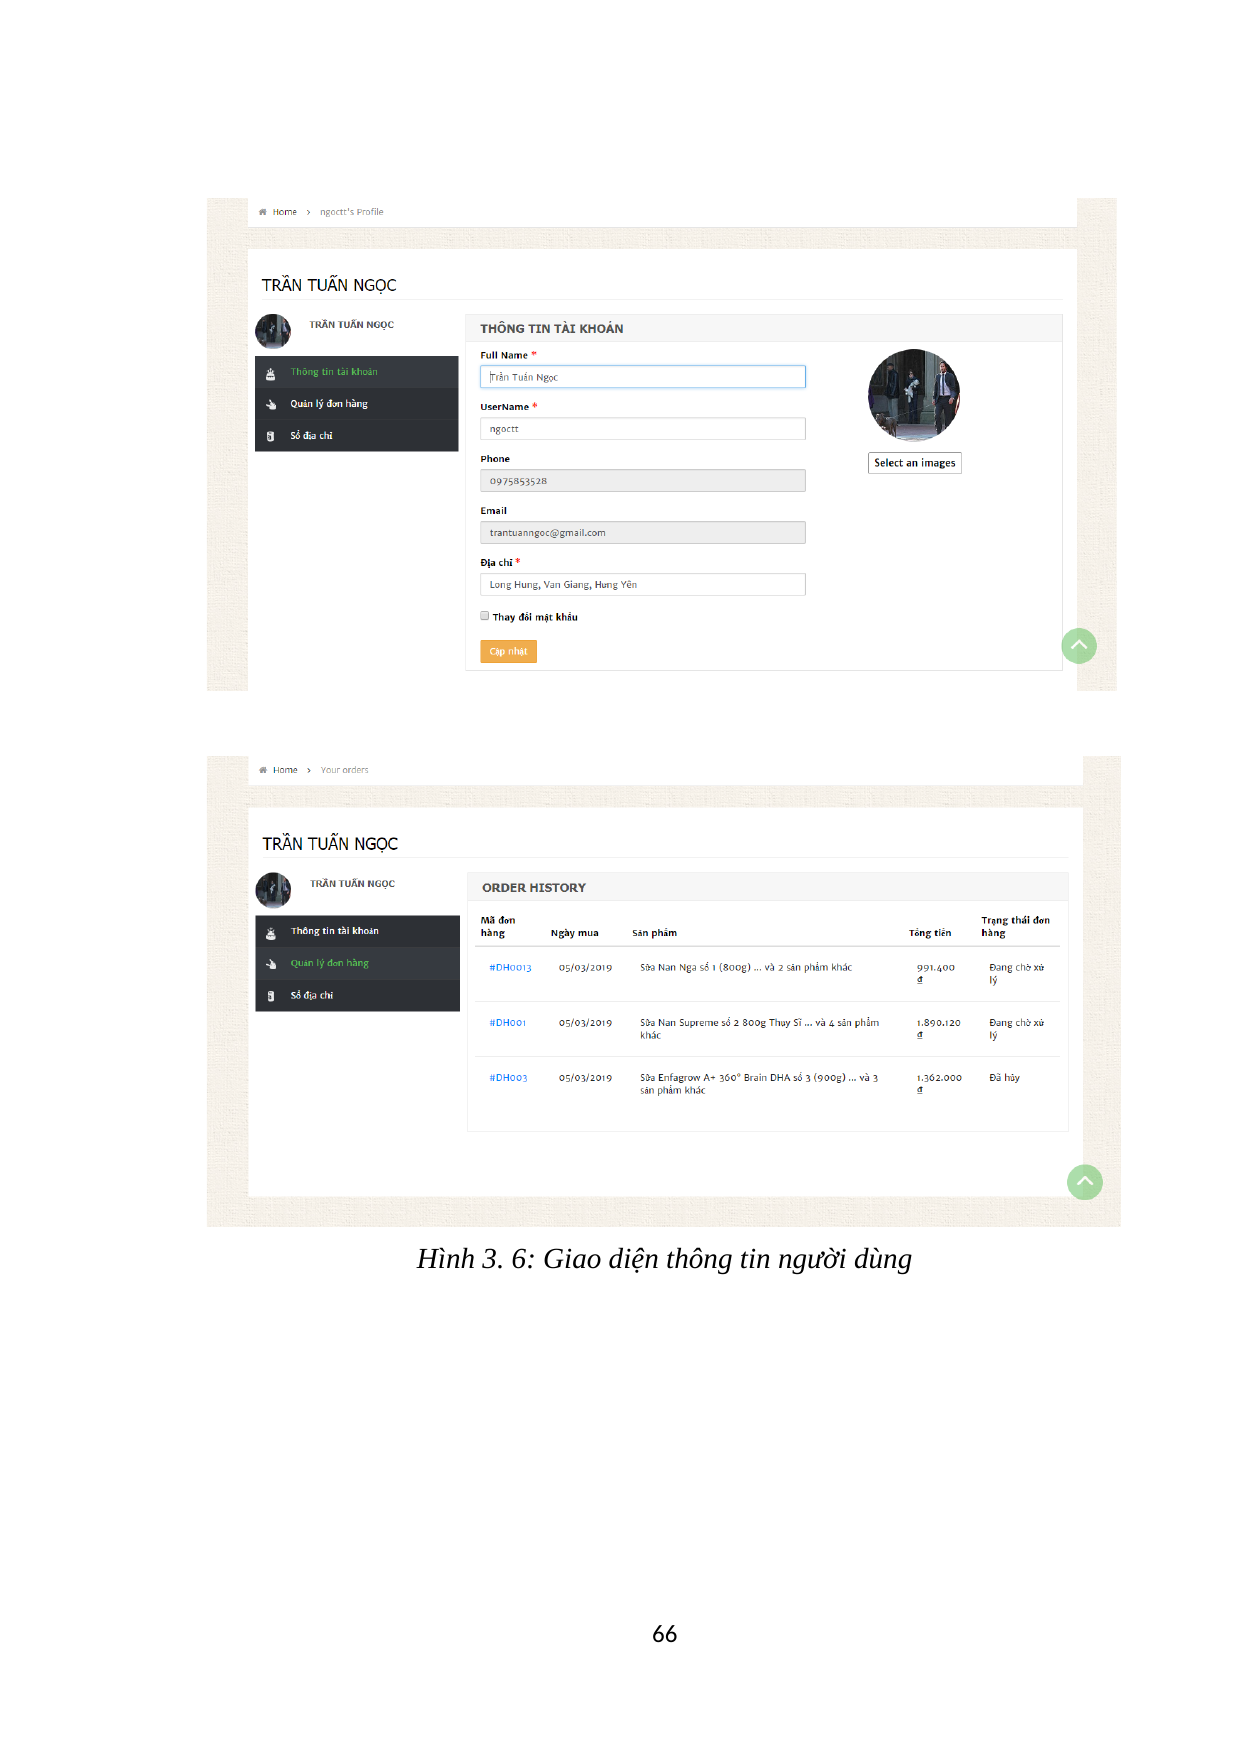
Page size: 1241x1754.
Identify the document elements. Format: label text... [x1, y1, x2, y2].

text Hình 3. 6: Giao diện thông tin người dùng [207, 1241, 1122, 1275]
picture [206, 198, 1117, 691]
picture [206, 756, 1121, 1227]
